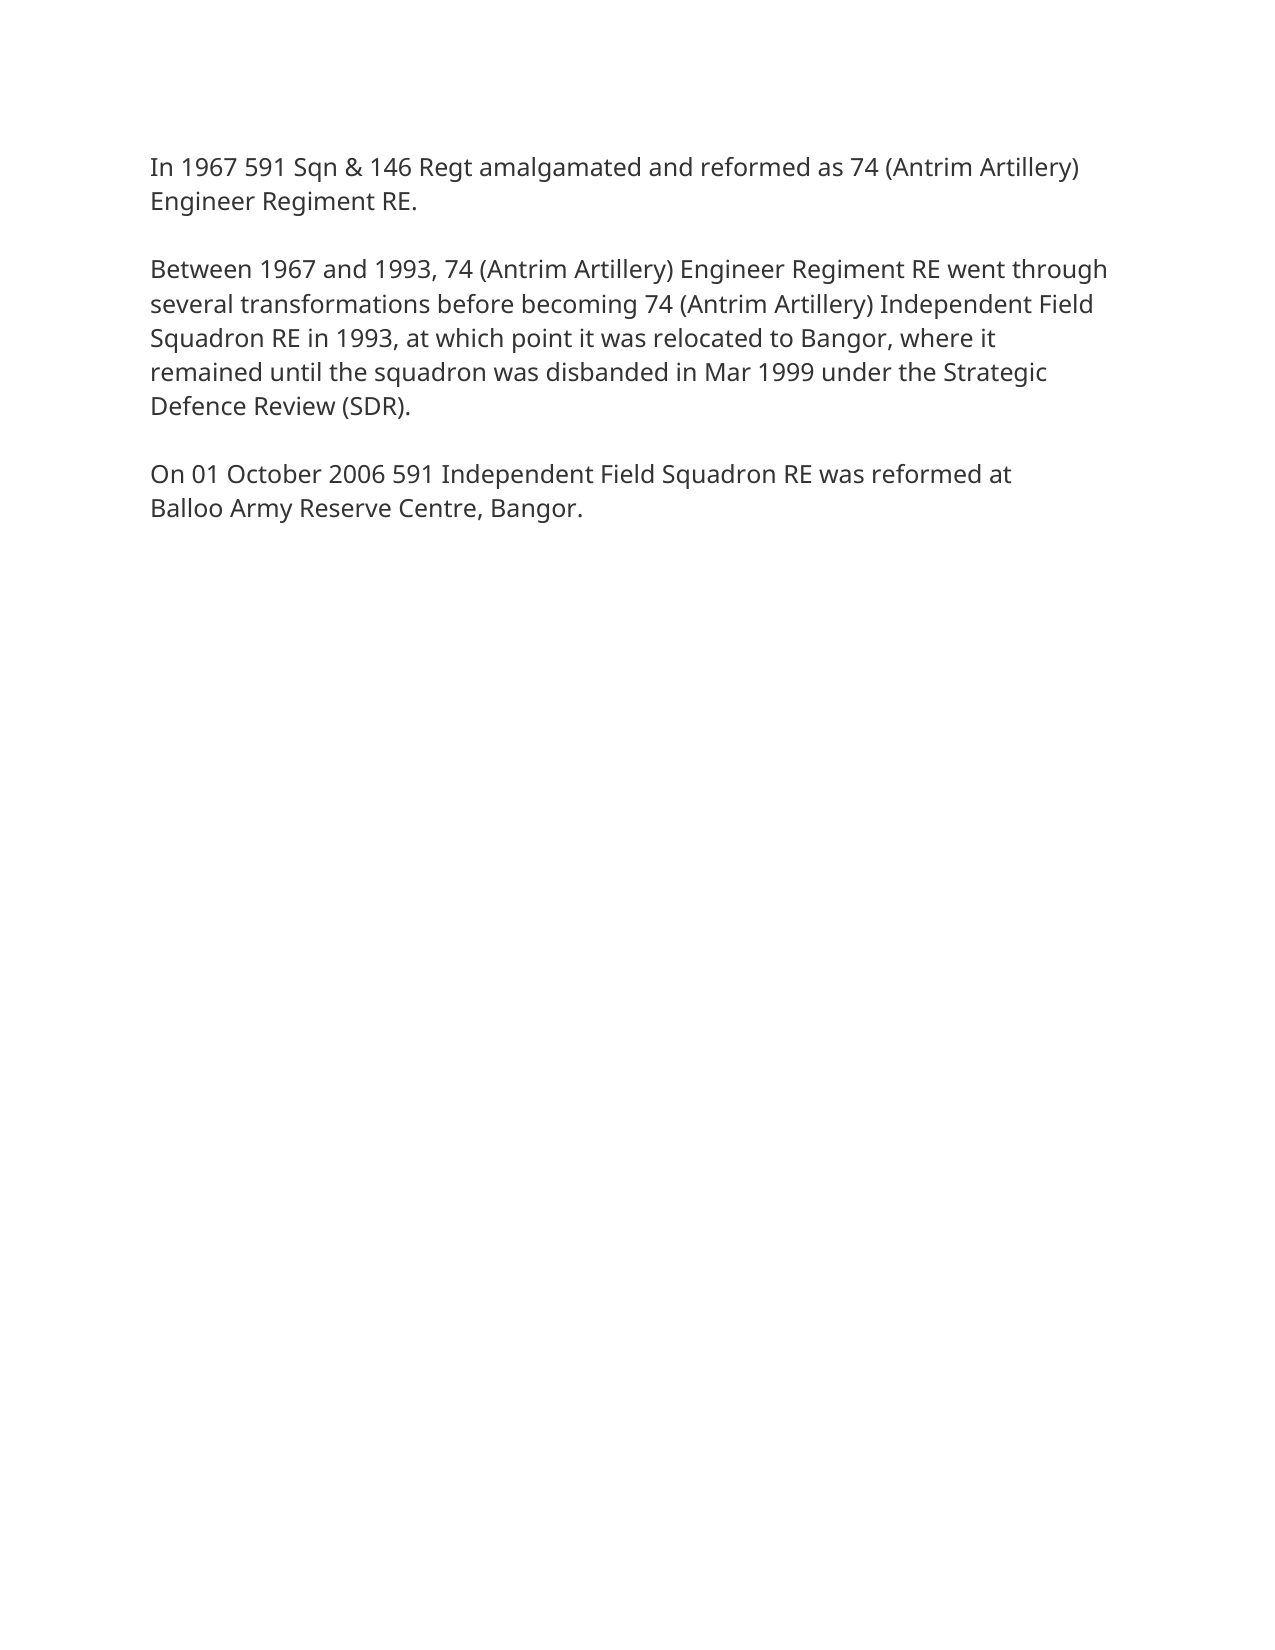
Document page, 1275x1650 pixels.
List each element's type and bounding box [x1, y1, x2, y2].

text [150, 150, 1109, 525]
